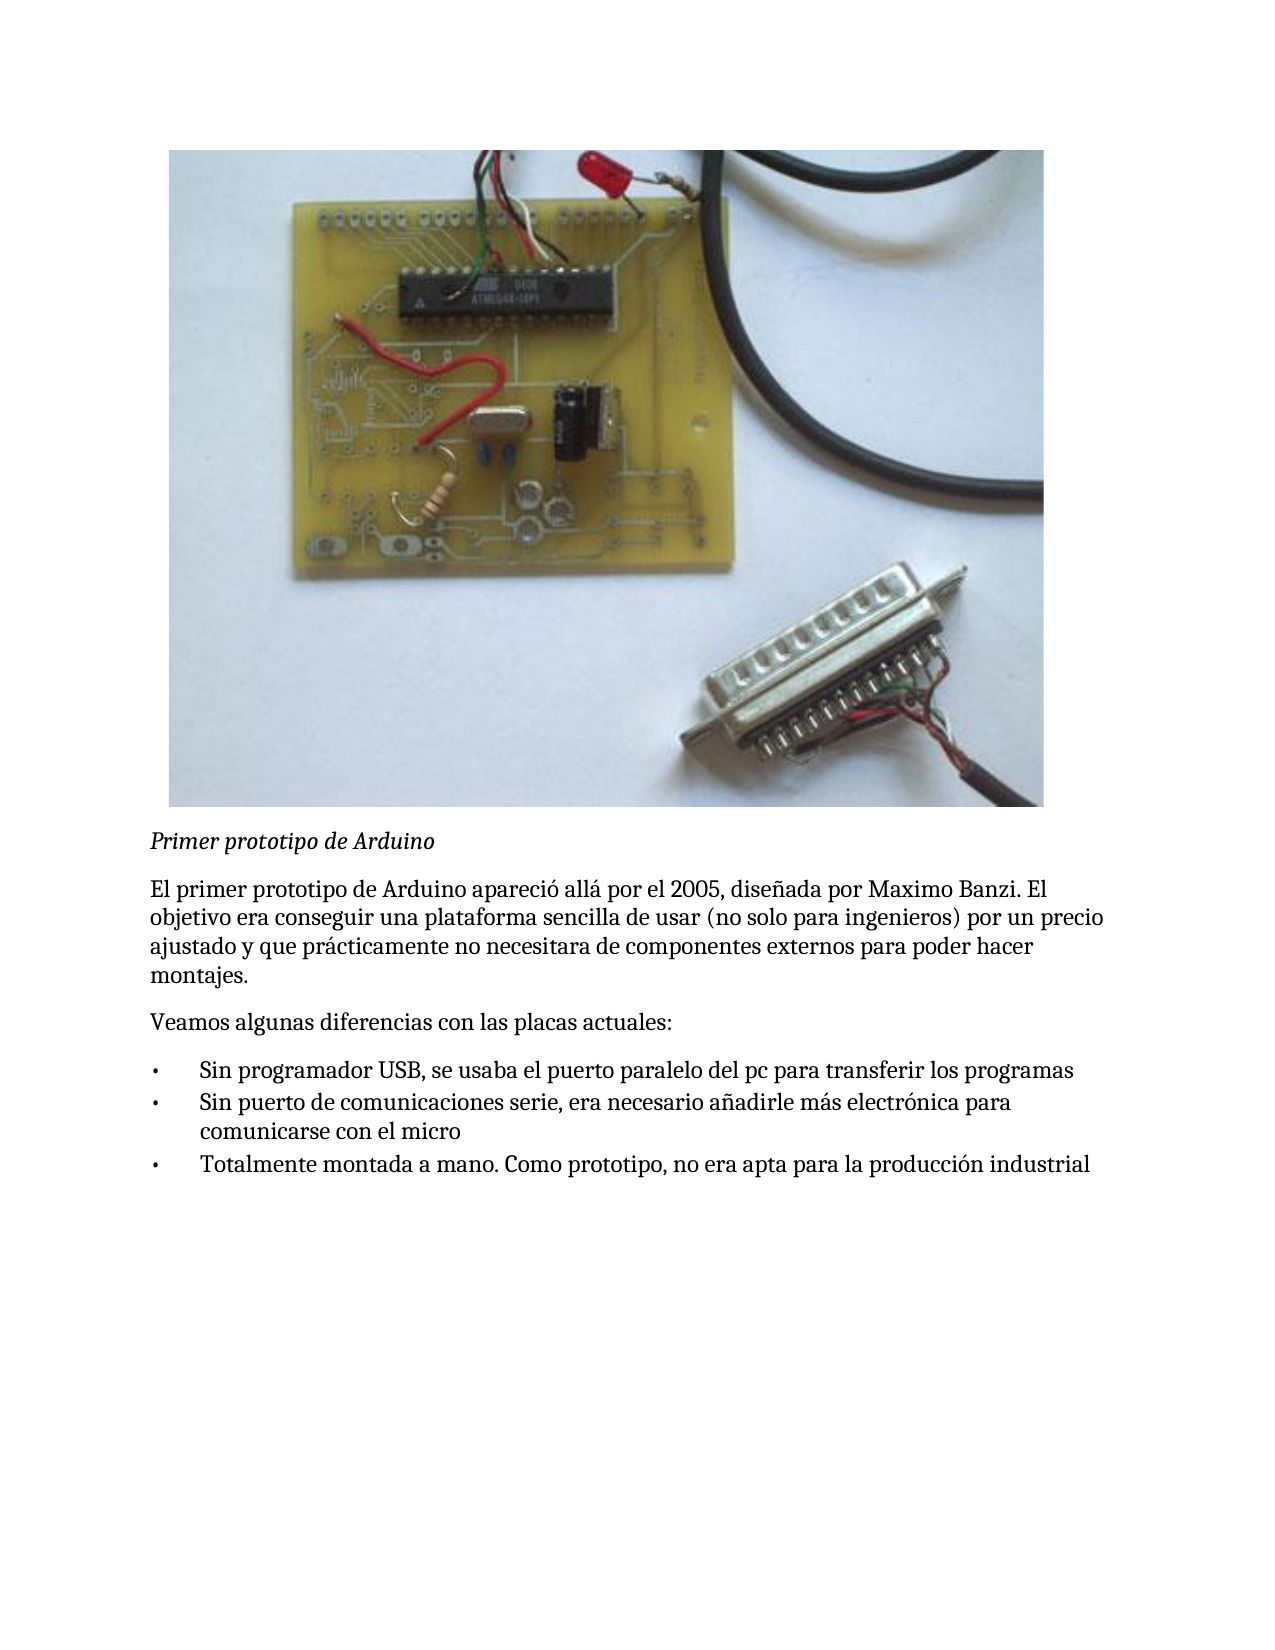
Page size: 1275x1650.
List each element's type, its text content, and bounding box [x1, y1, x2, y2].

text El primer prototipo de Arduino apareció allá por el 2005, diseñada por Maximo Banzi. El objetivo era conseguir una plataforma sencilla de usar (no solo para ingenieros) por un precio ajustado y que prácticamente no necesitara de componentes externos para poder hacer montajes. [150, 874, 1125, 989]
list Totalmente montada a mano. Como prototipo, no era apta para la producción industrial [150, 1149, 1125, 1178]
text Primer prototipo de Arduino [150, 827, 1125, 856]
list Sin puerto de comunicaciones serie, era necesario añadirle más electrónica para comunicarse con el micro [150, 1088, 1125, 1146]
text Veamos algunas diferencias con las placas actuales: [150, 1008, 1125, 1037]
picture [168, 150, 1044, 807]
list Sin programador USB, se usaba el puerto paralelo del pc para transferir los programas [150, 1056, 1125, 1084]
